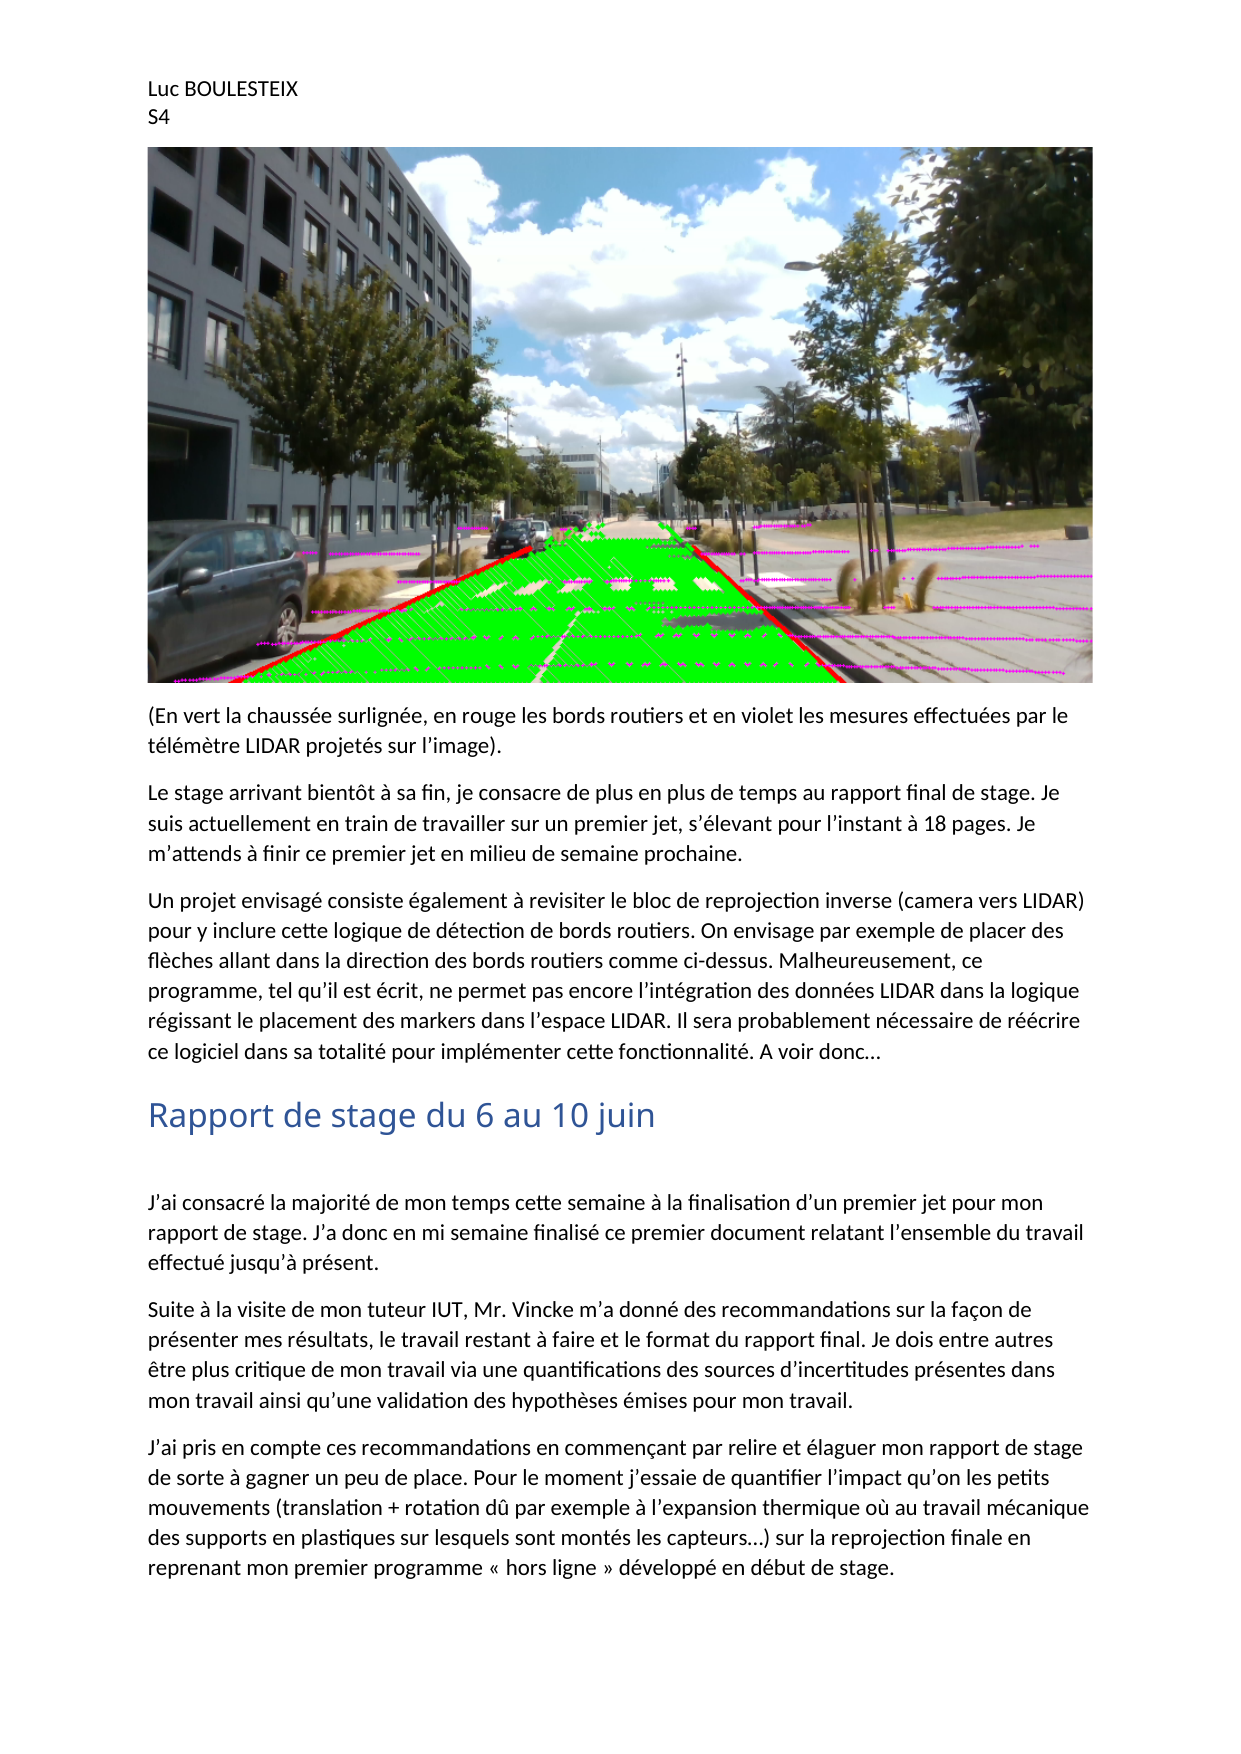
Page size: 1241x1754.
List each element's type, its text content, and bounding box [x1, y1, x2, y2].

text Le stage arrivant bientôt à sa fin, je consacre de plus en plus de temps au rapport final de stage. Je suis actuellement en train de travailler sur un premier jet, s’élevant pour l’instant à 18 pages. Je m’attends à finir ce premier jet en milieu de semaine prochaine. [148, 778, 1093, 867]
text Suite à la visite de mon tuteur IUT, Mr. Vincke m’a donné des recommandations sur la façon de présenter mes résultats, le travail restant à faire et le format du rapport final. Je dois entre autres être plus critique de mon travail via une quantifications des sources d’incertitudes présentes dans mon travail ainsi qu’une validation des hypothèses émises pour mon travail. [148, 1295, 1093, 1414]
picture [147, 147, 1093, 683]
text (En vert la chaussée surlignée, en rouge les bords routiers et en violet les mesures effectuées par le télémètre LIDAR projetés sur l’image). [148, 701, 1093, 759]
text J’ai pris en compte ces recommandations en commençant par relire et élaguer mon rapport de stage de sorte à gagner un peu de place. Pour le moment j’essaie de quantifier l’impact qu’on les petits mouvements (translation + rotation dû par exemple à l’expansion thermique où au travail mécanique des supports en plastiques sur lesquels sont montés les capteurs…) sur la reprojection finale en reprenant mon premier programme « hors ligne » développé en début de stage. [148, 1433, 1093, 1581]
subtitle Rapport de stage du 6 au 10 juin [148, 1092, 1093, 1137]
text Un projet envisagé consiste également à revisiter le bloc de reprojection inverse (camera vers LIDAR) pour y inclure cette logique de détection de bords routiers. On envisage par exemple de placer des flèches allant dans la direction des bords routiers comme ci-dessus. Malheureusement, ce programme, tel qu’il est écrit, ne permet pas encore l’intégration des données LIDAR dans la logique régissant le placement des markers dans l’espace LIDAR. Il sera probablement nécessaire de réécrire ce logiciel dans sa totalité pour implémenter cette fonctionnalité. A voir donc… [148, 886, 1093, 1065]
text J’ai consacré la majorité de mon temps cette semaine à la finalisation d’un premier jet pour mon rapport de stage. J’a donc en mi semaine finalisé ce premier document relatant l’ensemble du travail effectué jusqu’à présent. [148, 1188, 1093, 1276]
